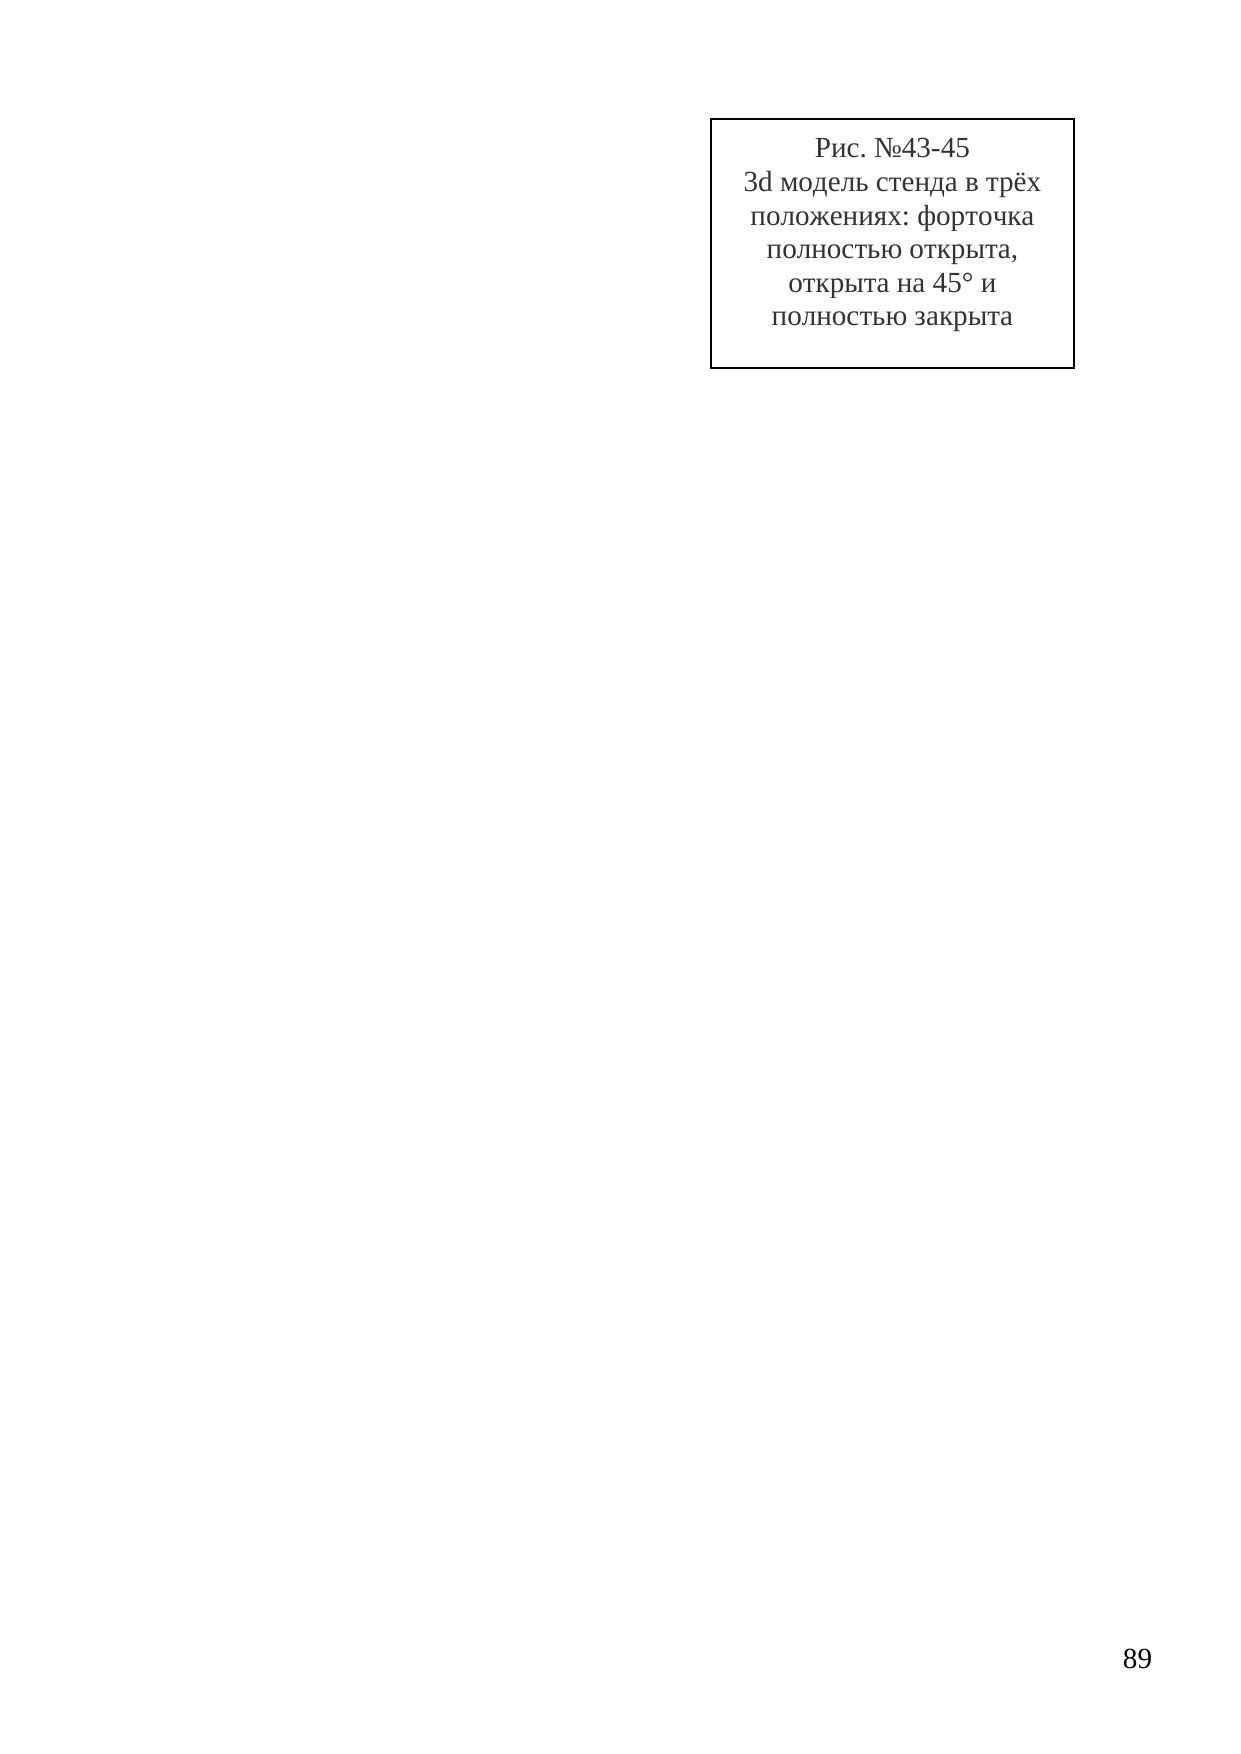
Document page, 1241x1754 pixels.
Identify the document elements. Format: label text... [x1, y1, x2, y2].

table_header Рис. №43-45 3d модель стенда в трёх положениях: форточка полностью открыта, открыта на 45° и полностью закрыта [712, 120, 1073, 367]
